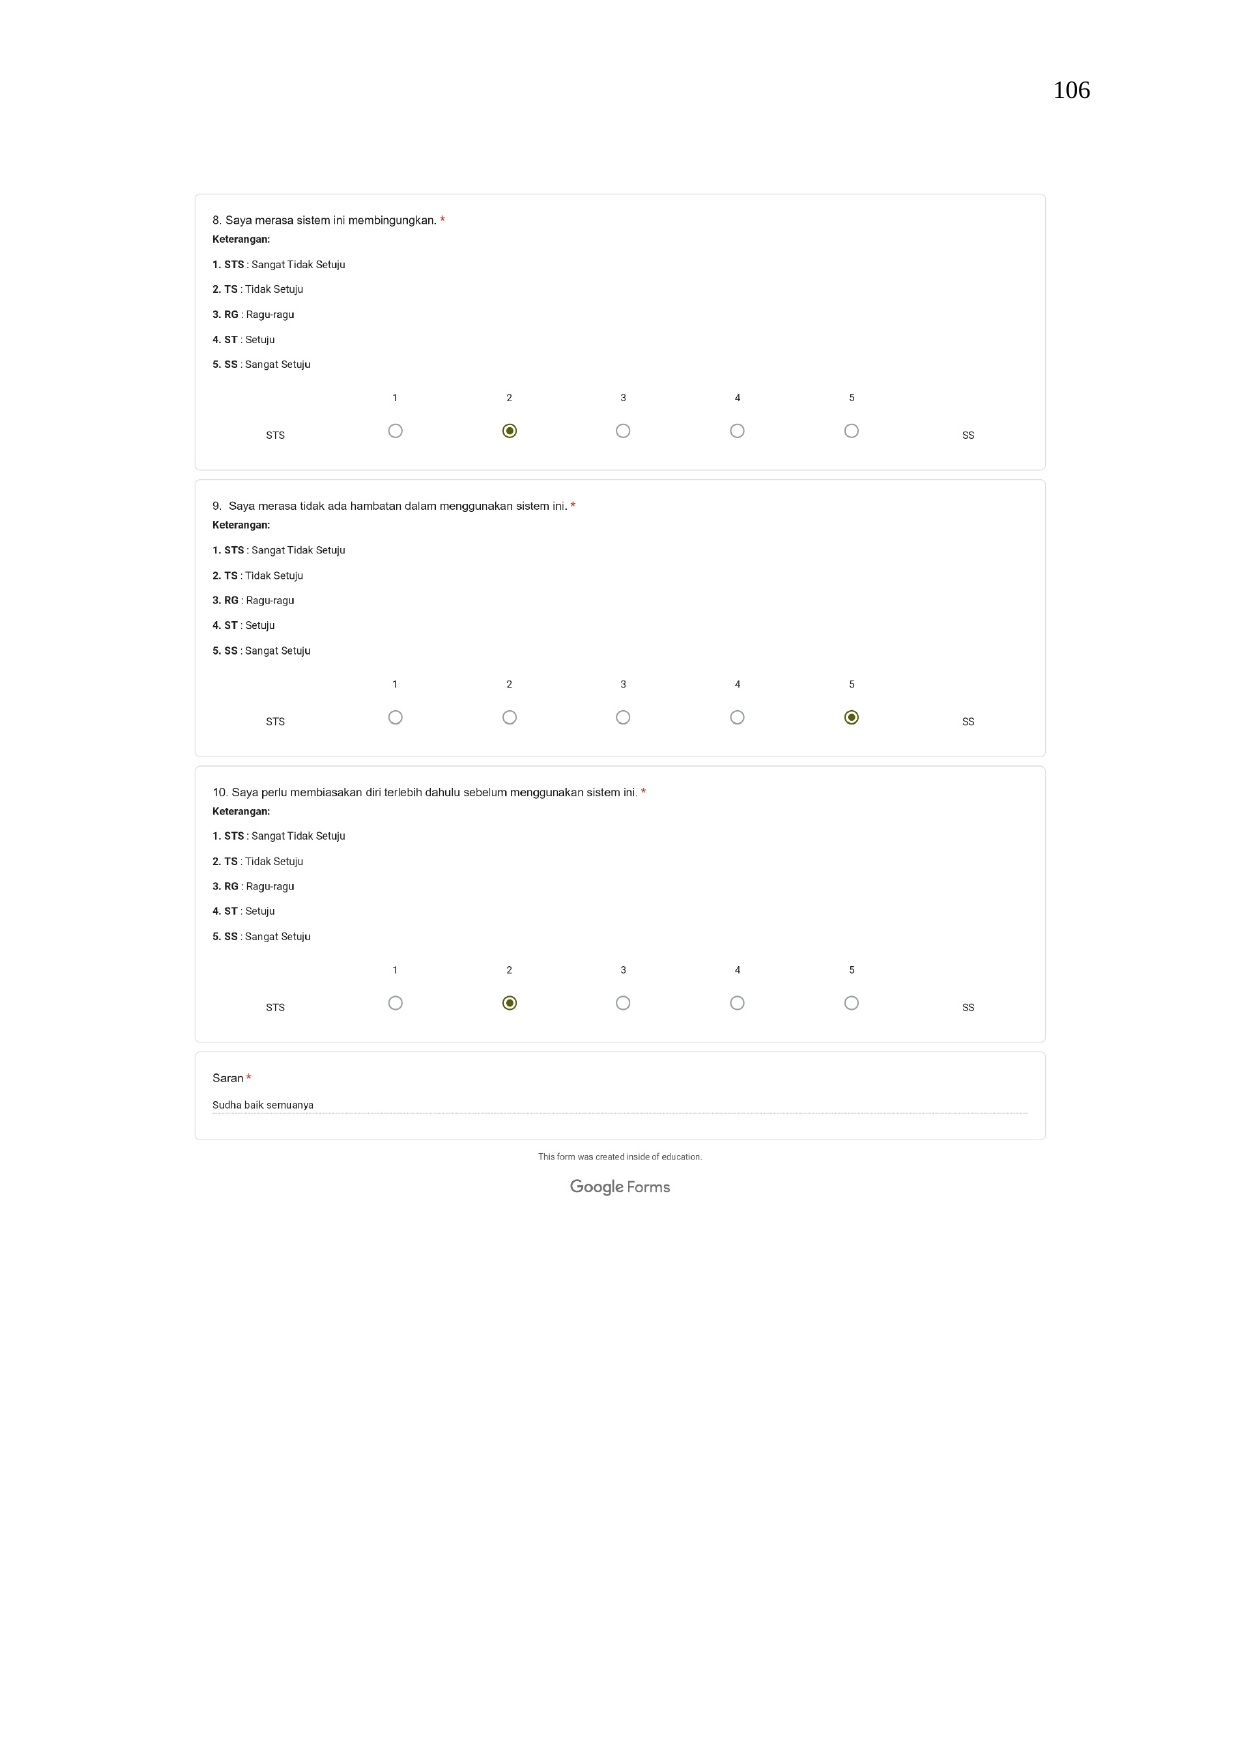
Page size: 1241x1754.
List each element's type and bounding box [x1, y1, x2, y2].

picture [150, 150, 1090, 1480]
